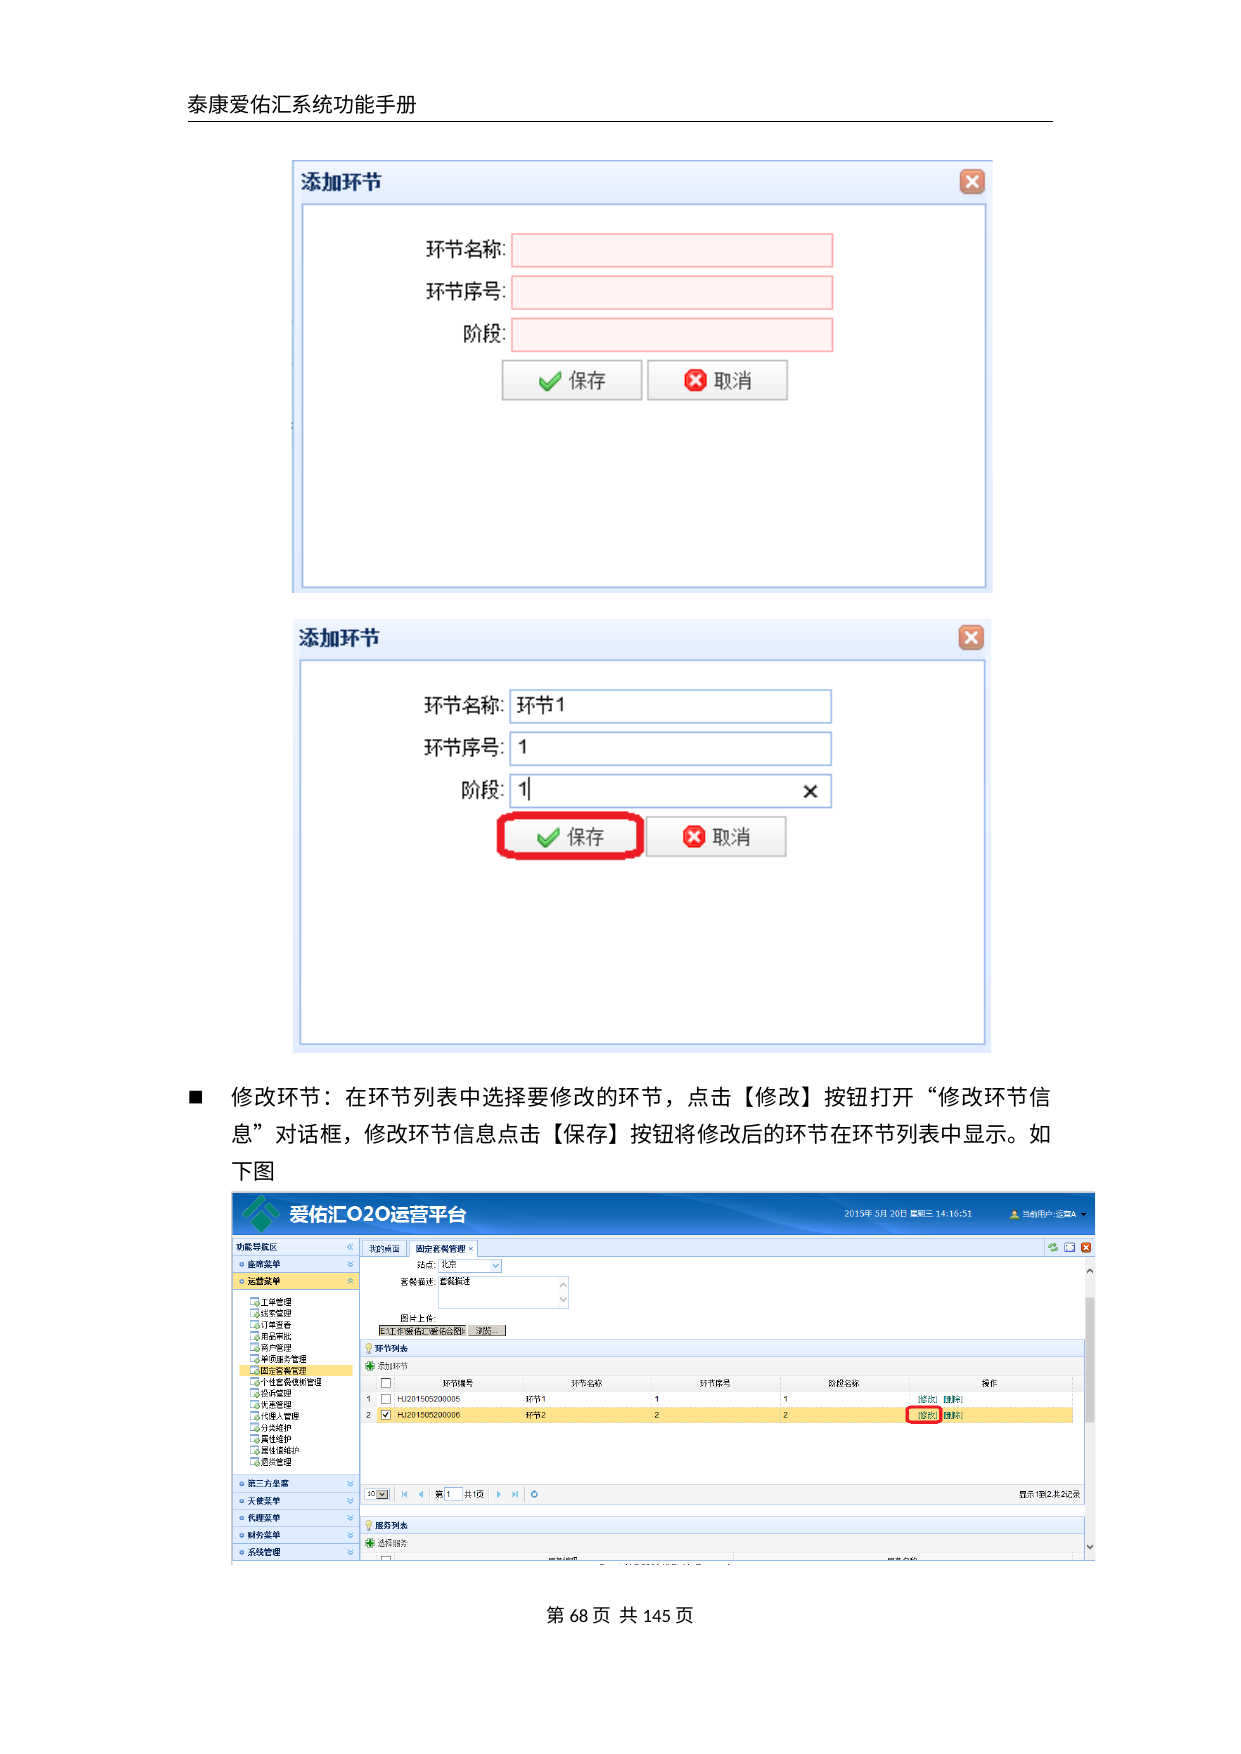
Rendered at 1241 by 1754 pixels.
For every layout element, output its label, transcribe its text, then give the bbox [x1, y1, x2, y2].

picture [231, 1191, 1096, 1565]
list 修改环节：在环节列表中选择要修改的环节，点击【修改】按钮打开“修改环节信息”对话框，修改环节信息点击【保存】按钮将修改后的环节在环节列表中显示。如下图 [187, 1079, 1053, 1186]
picture [291, 160, 993, 593]
picture [292, 619, 992, 1053]
